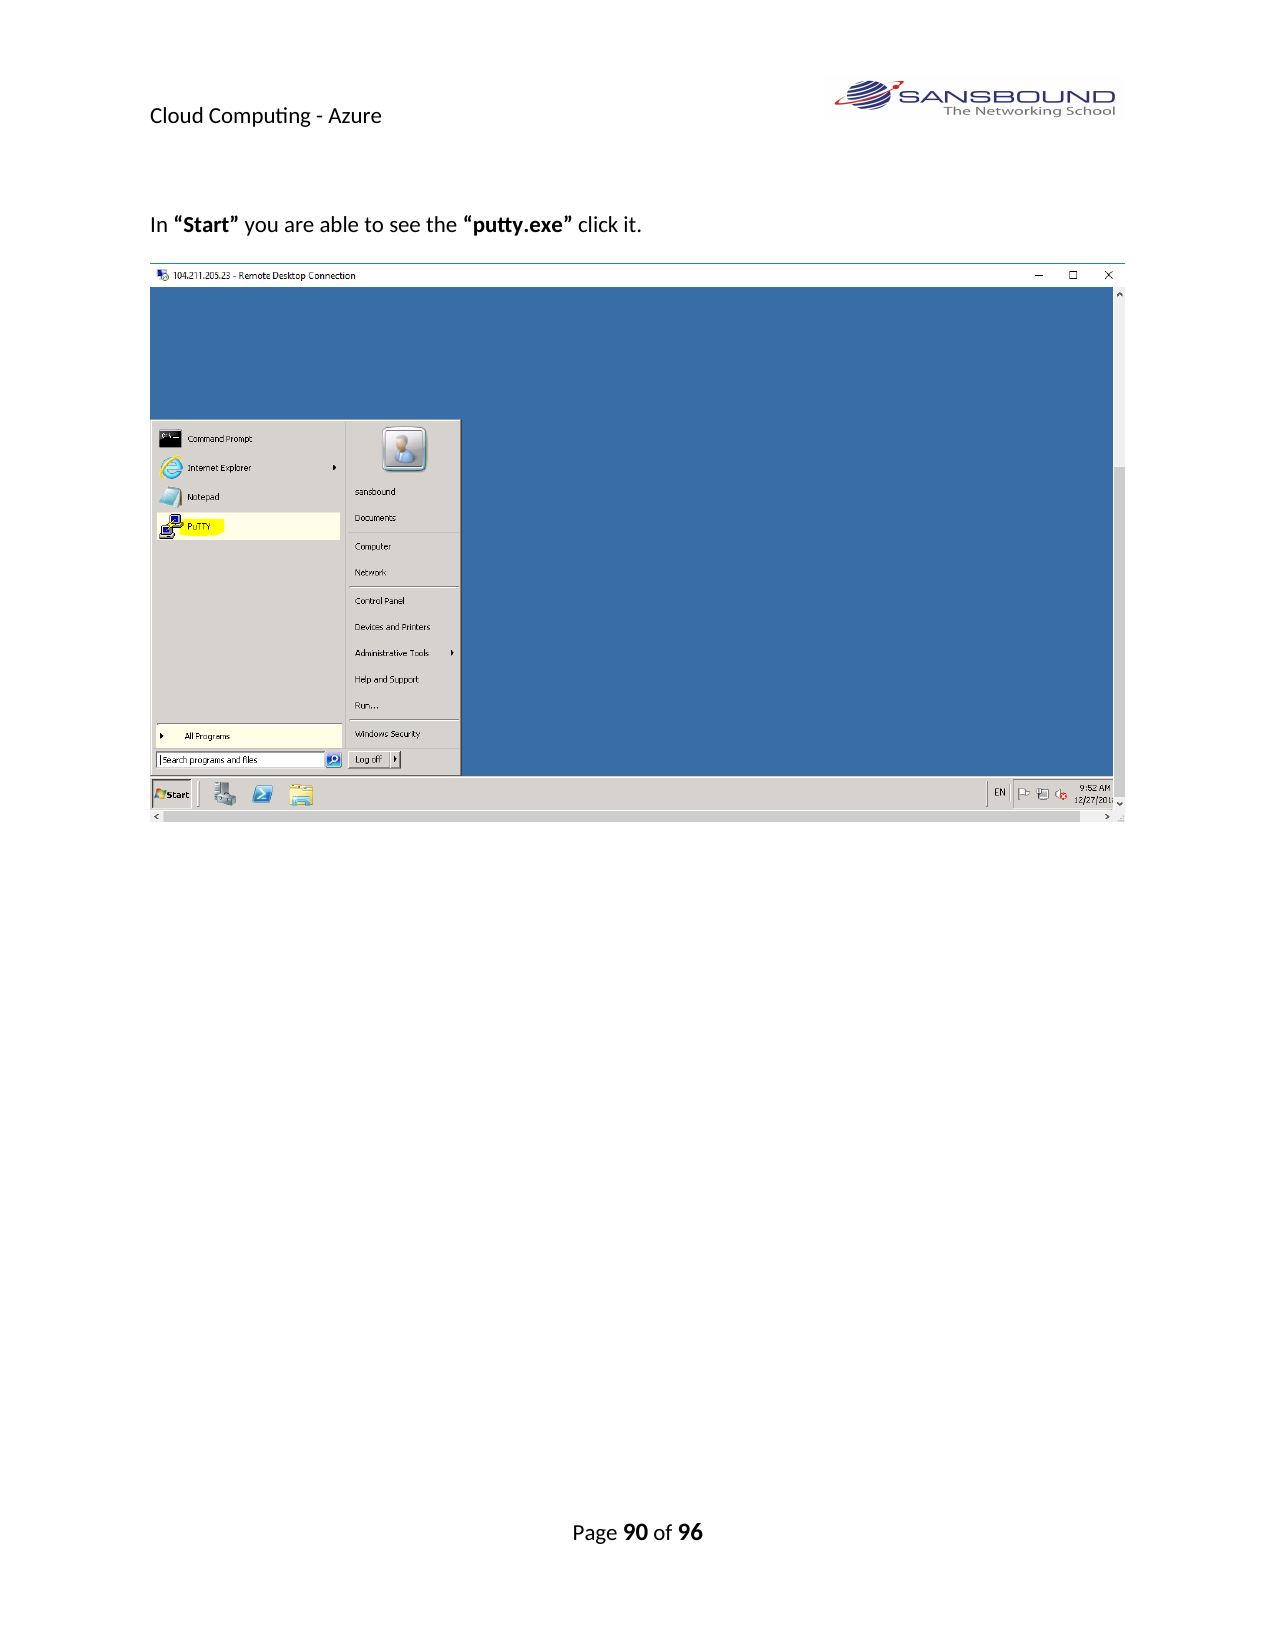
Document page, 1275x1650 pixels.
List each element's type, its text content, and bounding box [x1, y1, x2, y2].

picture [150, 263, 1125, 822]
picture [823, 75, 1125, 124]
text In “Start” you are able to see the “putty.exe” click it. [150, 210, 1125, 238]
